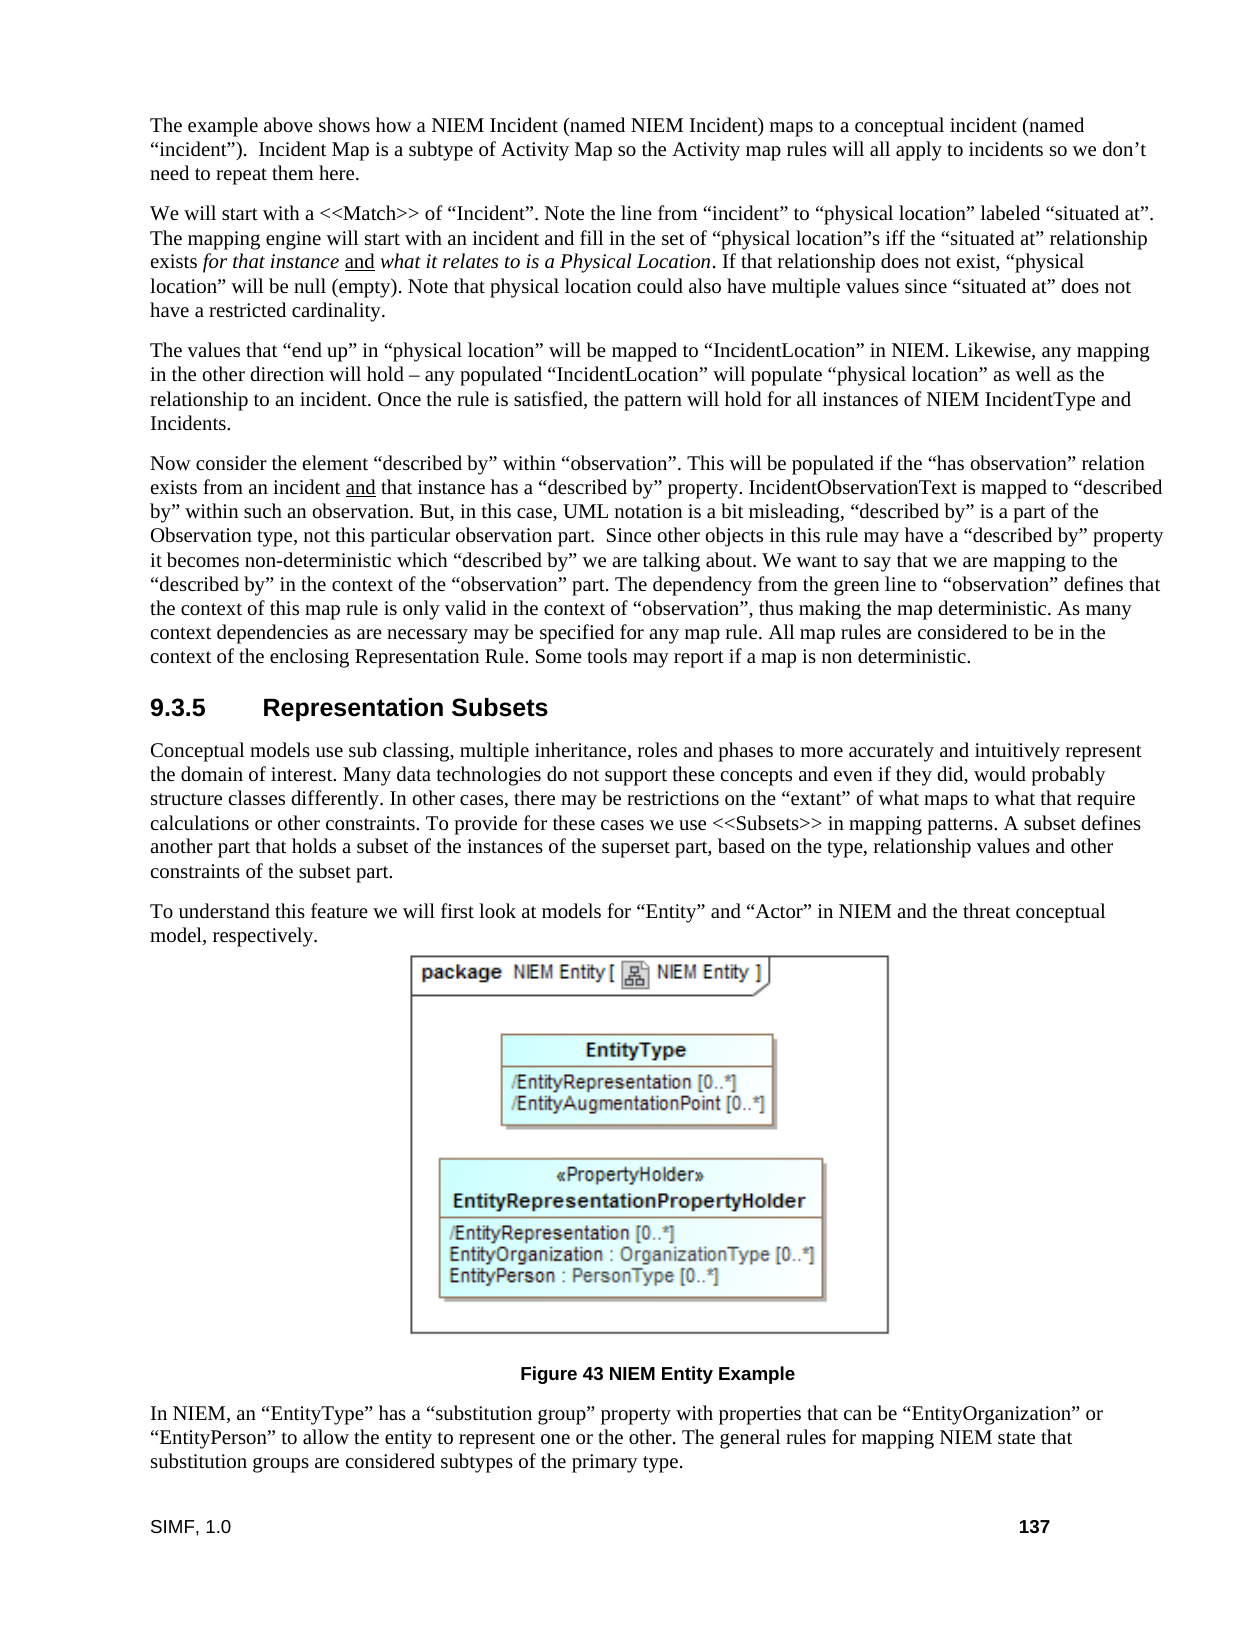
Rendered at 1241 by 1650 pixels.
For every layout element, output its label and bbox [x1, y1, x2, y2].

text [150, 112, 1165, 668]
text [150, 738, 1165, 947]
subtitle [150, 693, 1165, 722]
picture [402, 947, 914, 1359]
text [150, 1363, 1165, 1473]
